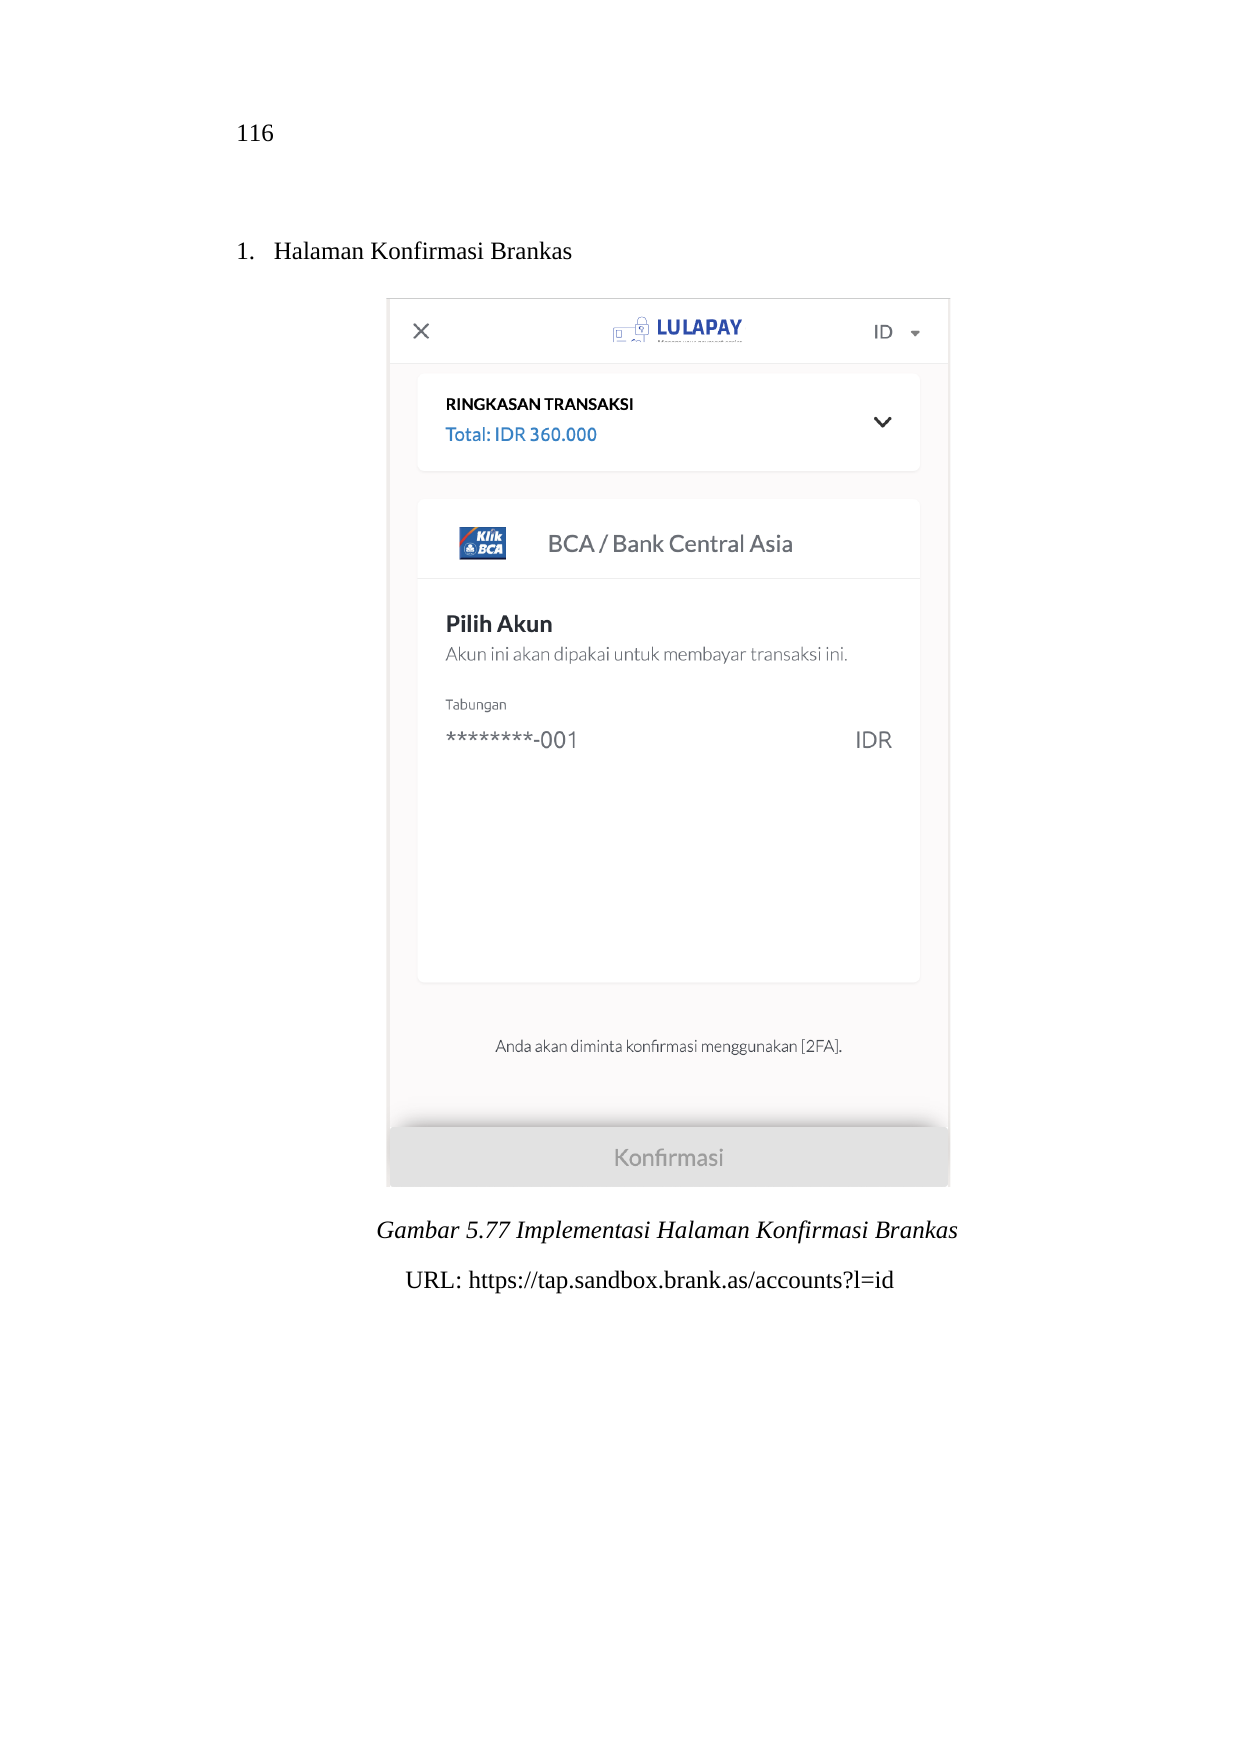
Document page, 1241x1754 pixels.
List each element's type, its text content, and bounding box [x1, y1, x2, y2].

text URL: https://tap.sandbox.brank.as/accounts?l=id [236, 1265, 1063, 1294]
list Halaman Konfirmasi Brankas [236, 236, 1063, 265]
picture [386, 293, 951, 1187]
